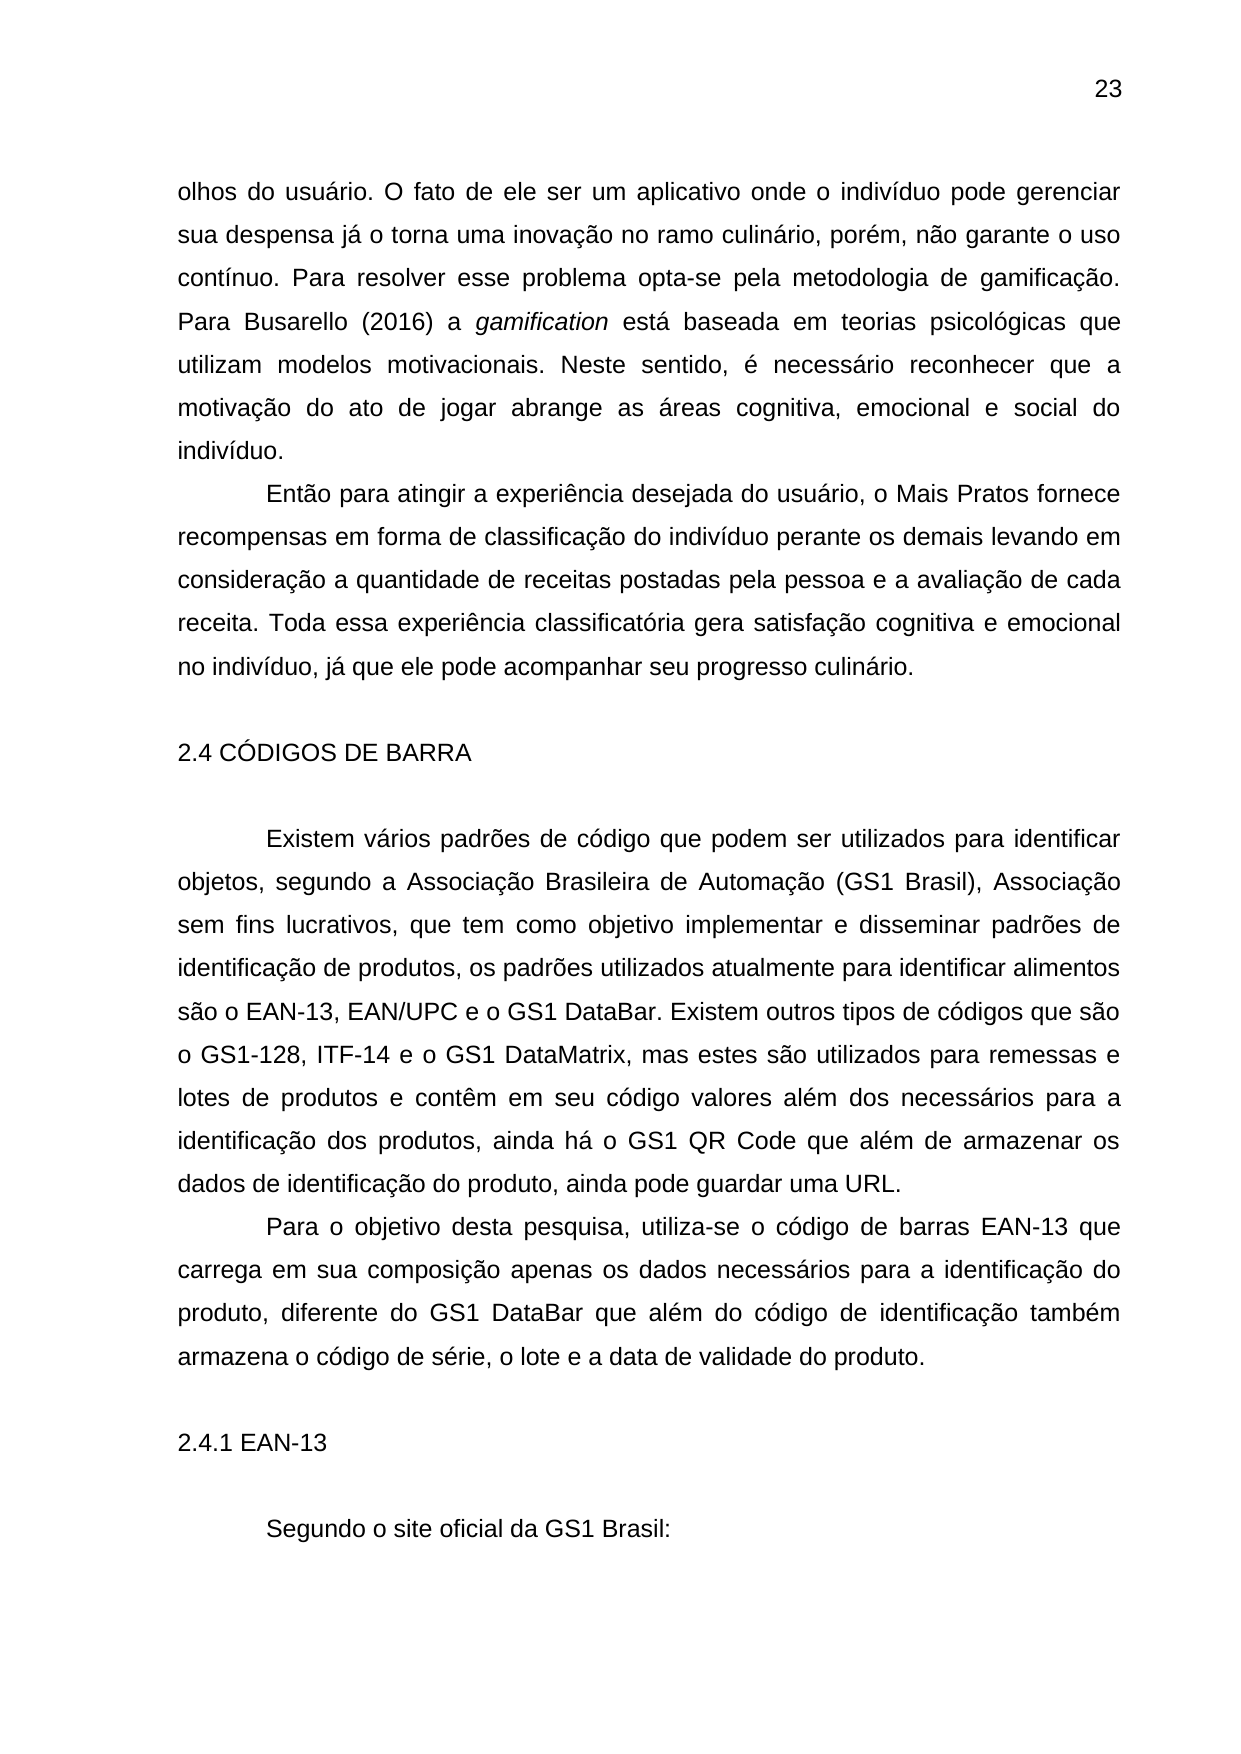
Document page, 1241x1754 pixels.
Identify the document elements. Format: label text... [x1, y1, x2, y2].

subtitle EAN-13 [177, 1428, 1122, 1457]
subtitle CÓDIGOS DE BARRA [177, 738, 1122, 767]
text Para o objetivo desta pesquisa, utiliza-se o código de barras EAN-13 que carrega em sua composição apenas os dados necessários para a identificação do produto, diferente do GS1 DataBar que além do código de identificação também armazena o código de série, o lote e a data de validade do produto. [177, 1212, 1122, 1370]
text Segundo o site oficial da GS1 Brasil: [177, 1514, 1122, 1543]
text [177, 177, 1122, 465]
text Então para atingir a experiência desejada do usuário, o Mais Pratos fornece recompensas em forma de classificação do indivíduo perante os demais levando em consideração a quantidade de receitas postadas pela pessoa e a avaliação de cada receita. Toda essa experiência classificatória gera satisfação cognitiva e emocional no indivíduo, já que ele pode acompanhar seu progresso culinário. [177, 479, 1122, 680]
text Existem vários padrões de código que podem ser utilizados para identificar objetos, segundo a Associação Brasileira de Automação (GS1 Brasil), Associação sem fins lucrativos, que tem como objetivo implementar e disseminar padrões de identificação de produtos, os padrões utilizados atualmente para identificar alimentos são o EAN-13, EAN/UPC e o GS1 DataBar. Existem outros tipos de códigos que são o GS1-128, ITF-14 e o GS1 DataMatrix, mas estes são utilizados para remessas e lotes de produtos e contêm em seu código valores além dos necessários para a identificação dos produtos, ainda há o GS1 QR Code que além de armazenar os dados de identificação do produto, ainda pode guardar uma URL. [177, 824, 1122, 1198]
